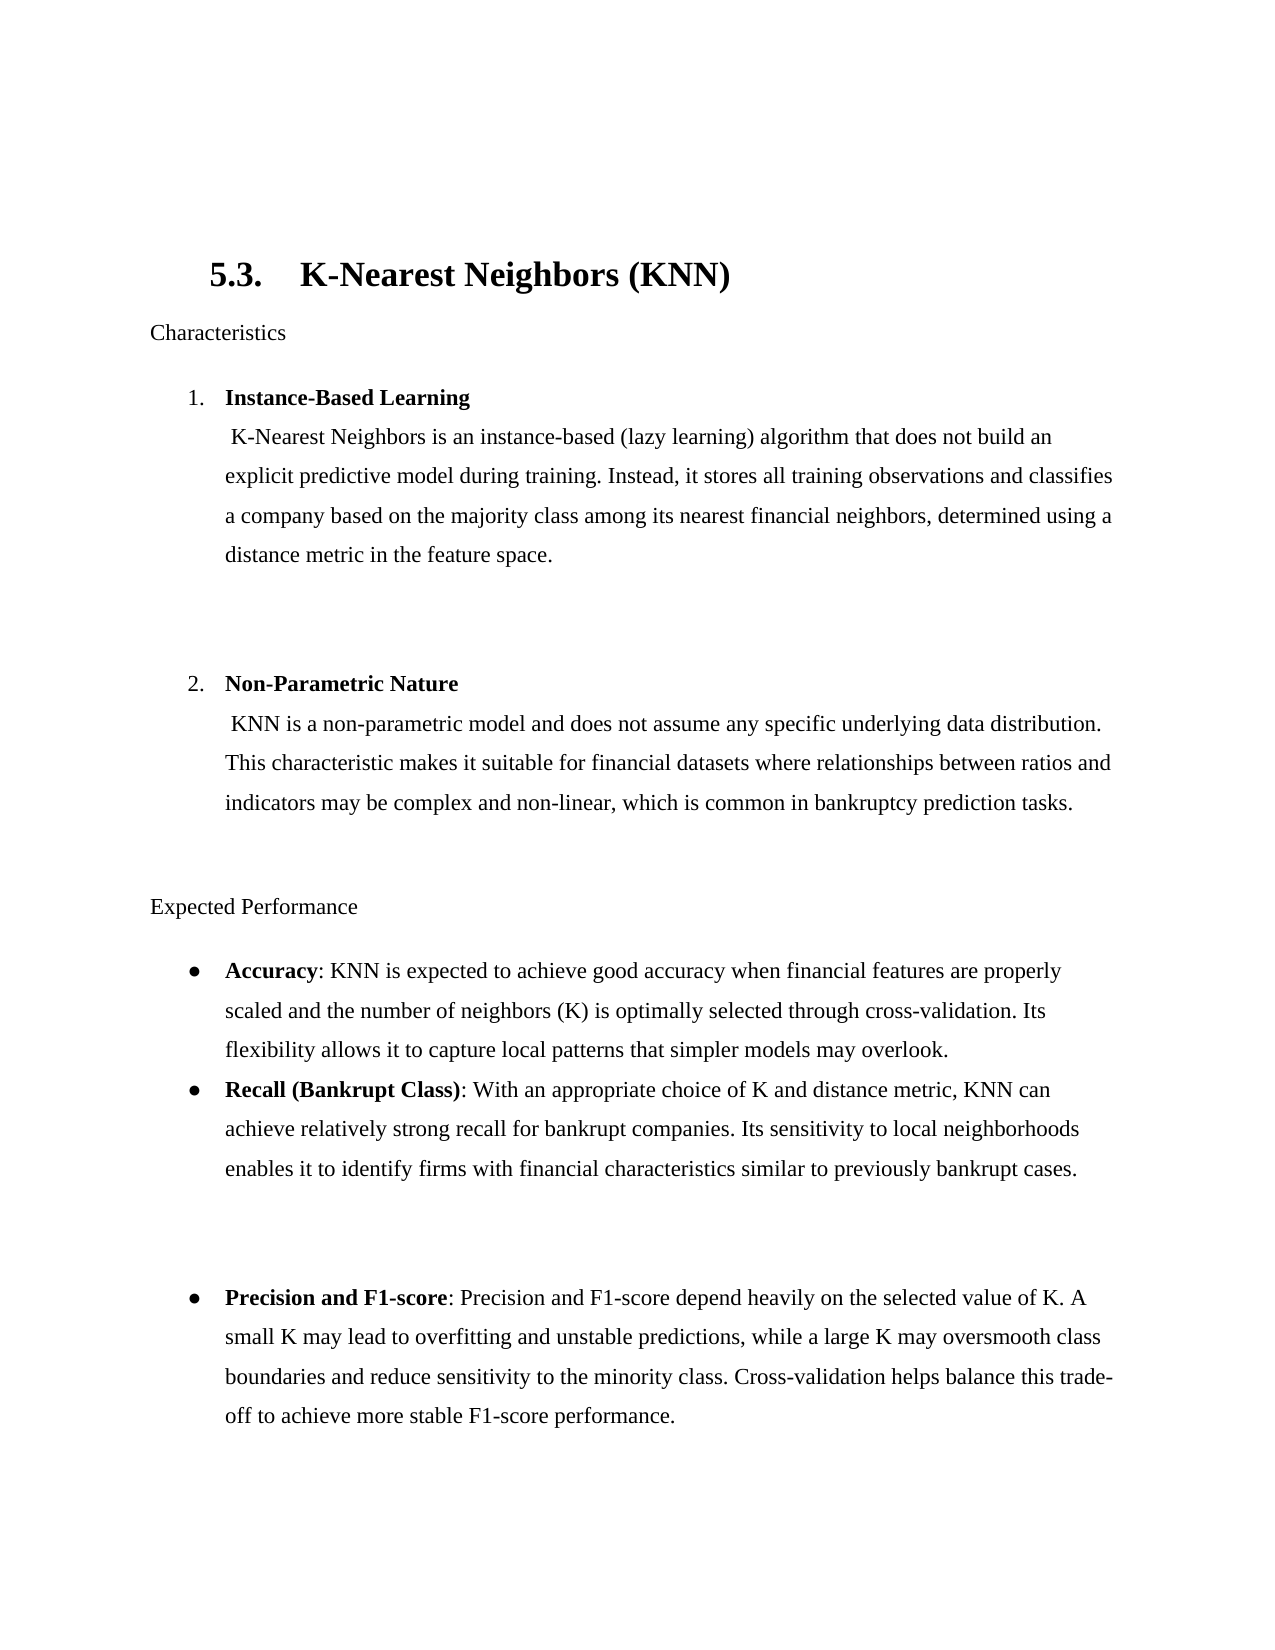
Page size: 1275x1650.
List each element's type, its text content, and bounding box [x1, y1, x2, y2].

text Characteristics [150, 319, 1125, 346]
list Precision and F1-score: Precision and F1-score depend heavily on the selected value of K. A small K may lead to overfitting and unstable predictions, while a large K may oversmooth class boundaries and reduce sensitivity to the minority class. Cross-validation helps balance this trade-off to achieve more stable F1-score performance. [187, 1284, 1125, 1468]
list Non-Parametric Nature KNN is a non-parametric model and does not assume any specific underlying data distribution. This characteristic makes it suitable for financial datasets where relationships between ratios and indicators may be complex and non-linear, which is common in bankruptcy prediction tasks. [187, 671, 1125, 855]
list Accuracy: KNN is expected to achieve good accuracy when financial features are properly scaled and the number of neighbors (K) is optimally selected through cross-validation. Its flexibility allows it to capture local patterns that simpler models may overlook. [187, 957, 1125, 1063]
list Instance-Based Learning K-Nearest Neighbors is an instance-based (lazy learning) algorithm that does not build an explicit predictive model during training. Instead, it stores all training observations and classifies a company based on the majority class among its nearest financial neighbors, determined using a distance metric in the feature space. [187, 384, 1125, 568]
list Recall (Bankrupt Class): With an appropriate choice of K and distance metric, KNN can achieve relatively strong recall for bankrupt companies. Its sensitivity to local neighborhoods enables it to identify firms with financial characteristics similar to previously bankrupt cases. [187, 1076, 1125, 1181]
subtitle K-Nearest Neighbors (KNN) [262, 253, 1125, 294]
text Expected Performance [150, 893, 1125, 919]
